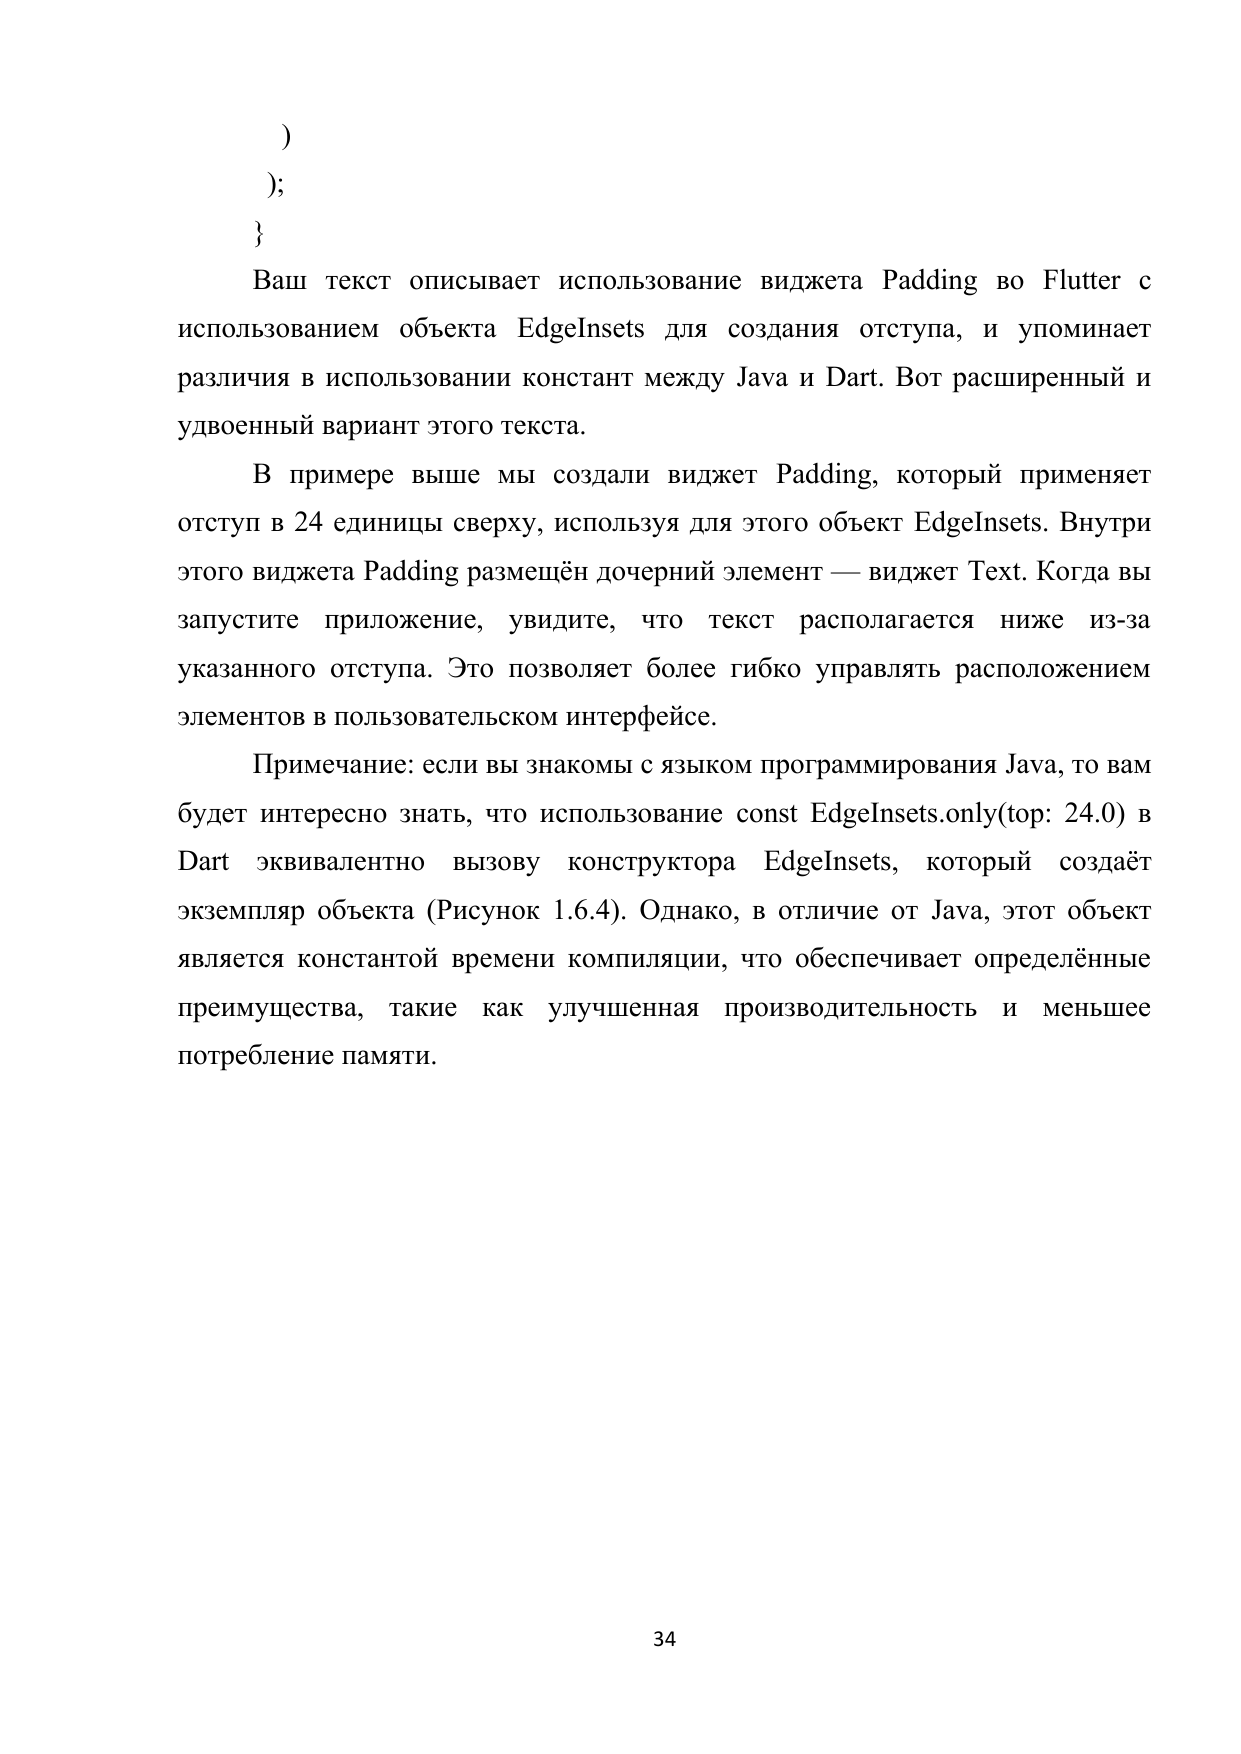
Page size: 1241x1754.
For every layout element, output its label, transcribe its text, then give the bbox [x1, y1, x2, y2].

text В примере выше мы создали виджет Padding, который применяет отступ в 24 единицы сверху, используя для этого объект EdgeInsets. Внутри этого виджета Padding размещён дочерний элемент — виджет Text. Когда вы запустите приложение, увидите, что текст располагается ниже из-за указанного отступа. Это позволяет более гибко управлять расположением элементов в пользовательском интерфейсе. [177, 457, 1152, 732]
text } [177, 215, 1152, 247]
text ) [177, 118, 1152, 150]
text Примечание: если вы знакомы с языком программирования Java, то вам будет интересно знать, что использование const EdgeInsets.only(top: 24.0) в Dart эквивалентно вызову конструктора EdgeInsets, который создаёт экземпляр объекта (Рисунок 1.6.4). Однако, в отличие от Java, этот объект является константой времени компиляции, что обеспечивает определённые преимущества, такие как улучшенная производительность и меньшее потребление памяти. [177, 748, 1152, 1071]
text ); [177, 167, 1152, 199]
text Ваш текст описывает использование виджета Padding во Flutter с использованием объекта EdgeInsets для создания отступа, и упоминает различия в использовании констант между Java и Dart. Вот расширенный и удвоенный вариант этого текста. [177, 263, 1152, 441]
